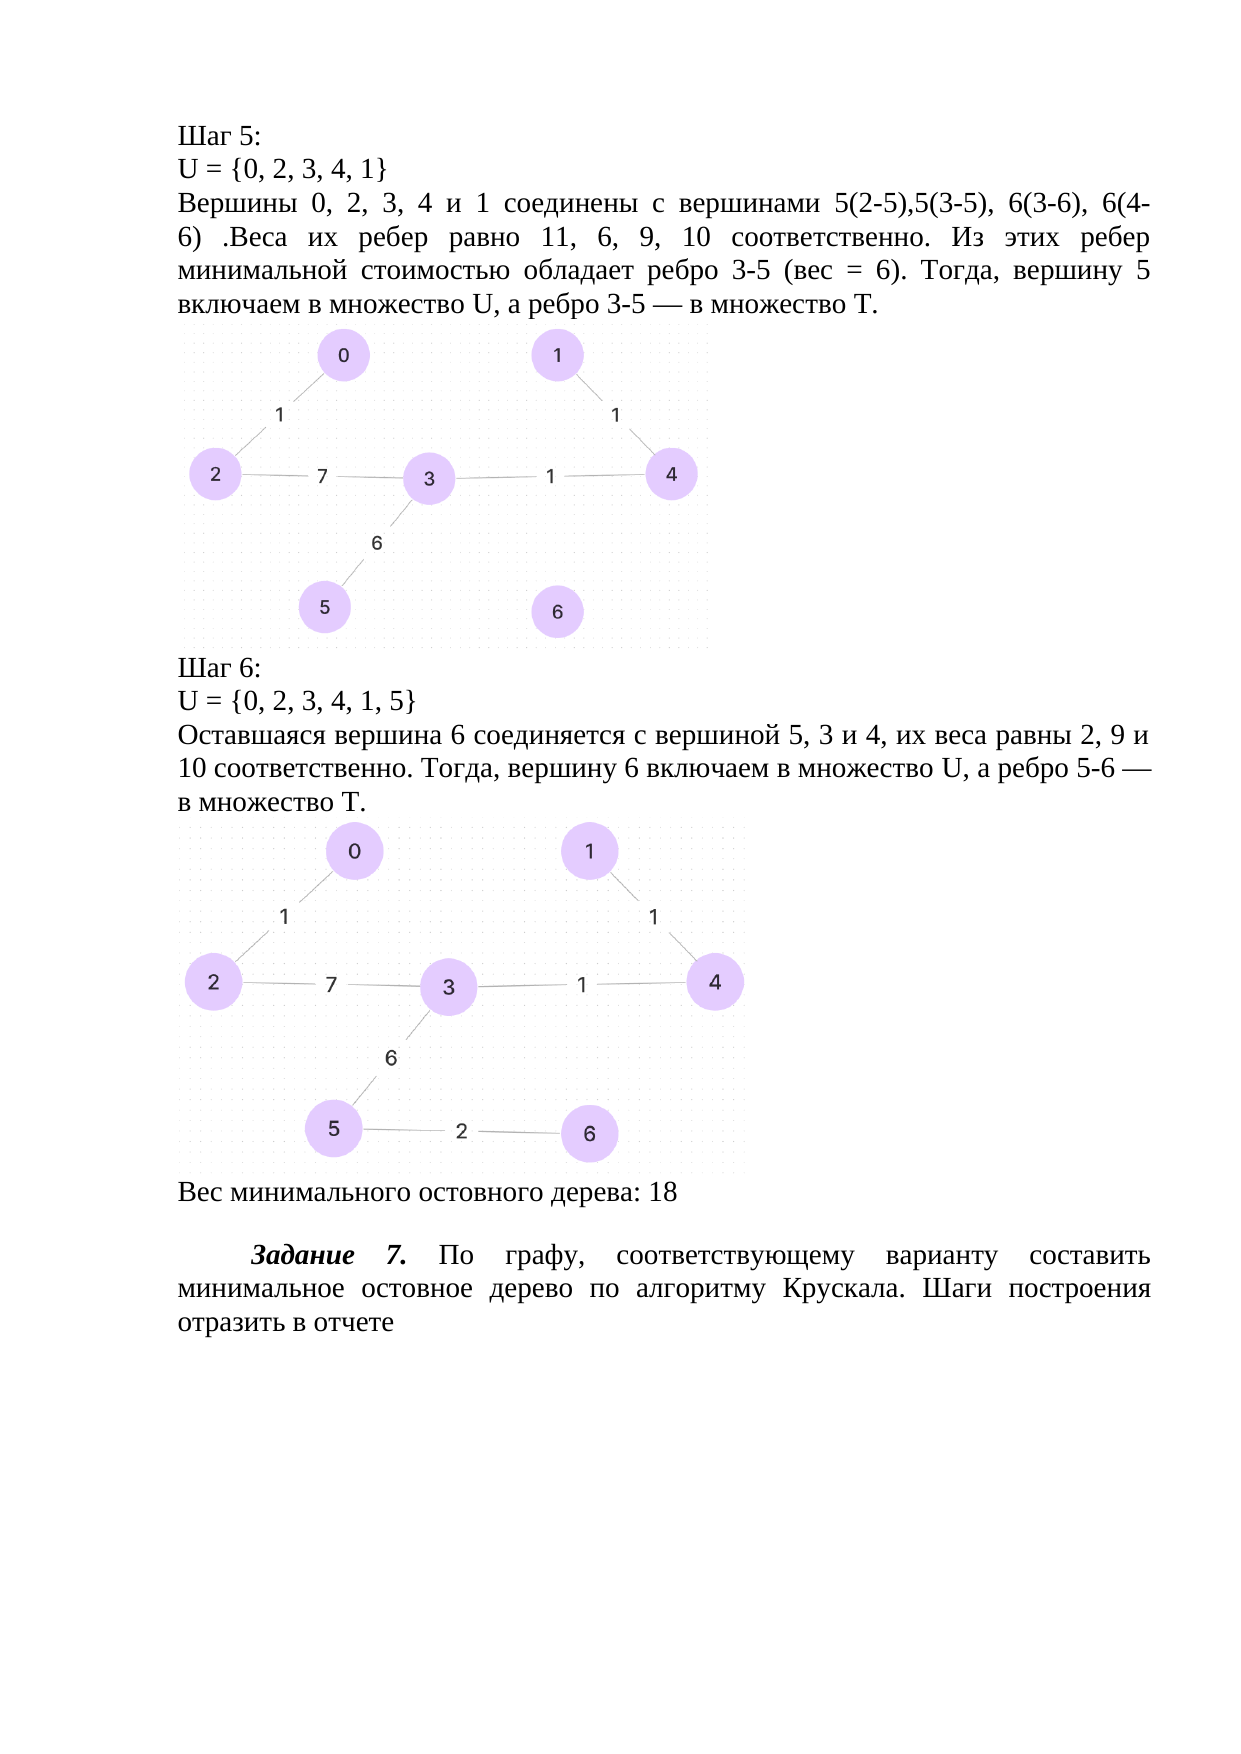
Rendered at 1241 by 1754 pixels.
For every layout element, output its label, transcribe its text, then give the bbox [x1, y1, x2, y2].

text Шаг 6: [177, 650, 1152, 683]
text U = {0, 2, 3, 4, 1, 5} [177, 683, 1152, 717]
picture [177, 817, 749, 1175]
text Шаг 5: [177, 118, 1152, 152]
picture [177, 319, 714, 650]
text Задание 7. По графу, соответствующему варианту составить минимальное остовное дерево по алгоритму Крускала. Шаги построения отразить в отчете [177, 1237, 1152, 1337]
text Оставшаяся вершина 6 соединяется с вершиной 5, 3 и 4, их веса равны 2, 9 и 10 соответственно. Тогда, вершину 6 включаем в множество U, а ребро 5-6 — в множество T. [177, 717, 1152, 817]
text U = {0, 2, 3, 4, 1} [177, 152, 1152, 185]
text Вес минимального остовного дерева: 18 [177, 1174, 1152, 1208]
text Вершины 0, 2, 3, 4 и 1 соединены с вершинами 5(2-5),5(3-5), 6(3-6), 6(4-6) .Веса их ребер равно 11, 6, 9, 10 соответственно. Из этих ребер минимальной стоимостью обладает ребро 3-5 (вес = 6). Тогда, вершину 5 включаем в множество U, а ребро 3-5 — в множество T. [177, 185, 1152, 319]
